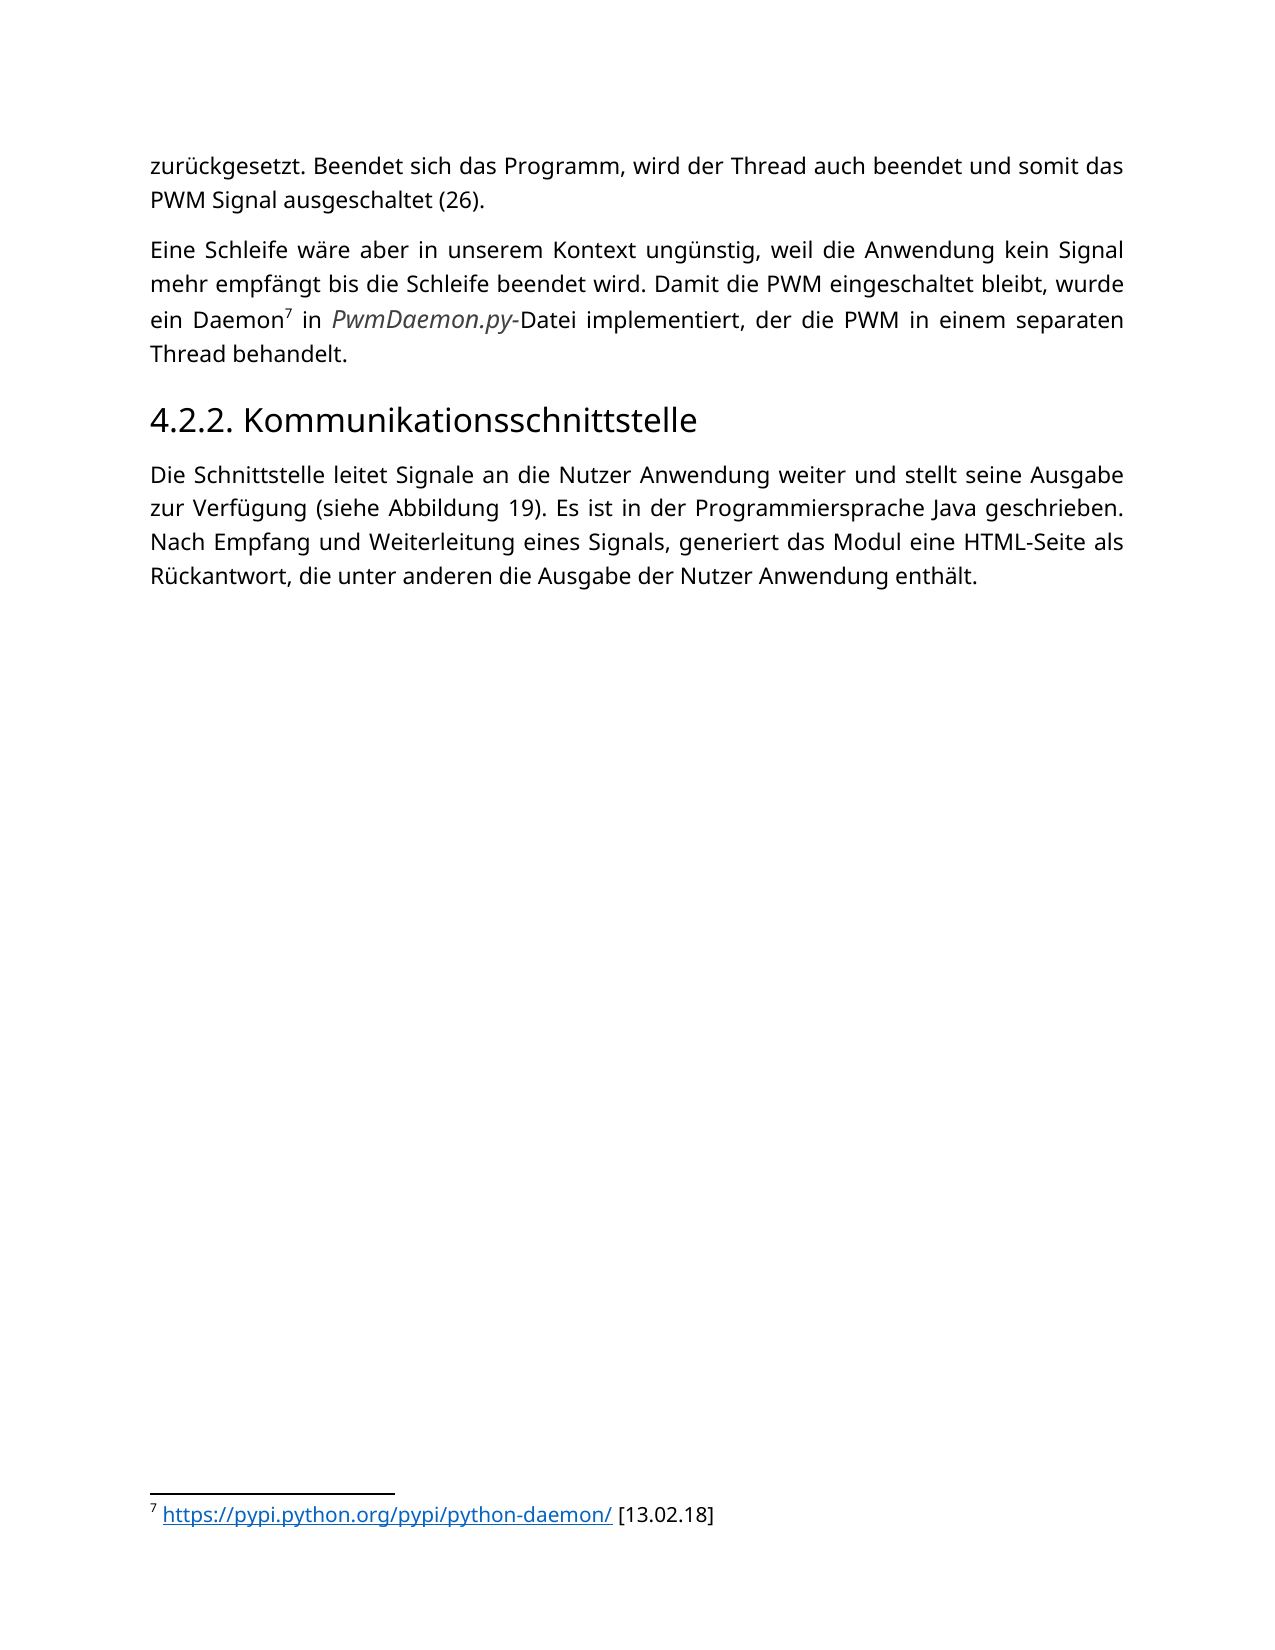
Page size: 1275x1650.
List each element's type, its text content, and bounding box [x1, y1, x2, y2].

text Die Schnittstelle leitet Signale an die Nutzer Anwendung weiter und stellt seine Ausgabe zur Verfügung (siehe Abbildung 19). Es ist in der Programmiersprache Java geschrieben. Nach Empfang und Weiterleitung eines Signals, generiert das Modul eine HTML-Seite als Rückantwort, die unter anderen die Ausgabe der Nutzer Anwendung enthält. [150, 459, 1125, 591]
text Eine Schleife wäre aber in unserem Kontext ungünstig, weil die Anwendung kein Signal mehr empfängt bis die Schleife beendet wird. Damit die PWM eingeschaltet bleibt, wurde ein Daemon in PwmDaemon.py-Datei implementiert, der die PWM in einem separaten Thread behandelt. [150, 234, 1125, 370]
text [150, 150, 1125, 215]
subtitle Kommunikationsschnittstelle [150, 397, 1125, 443]
